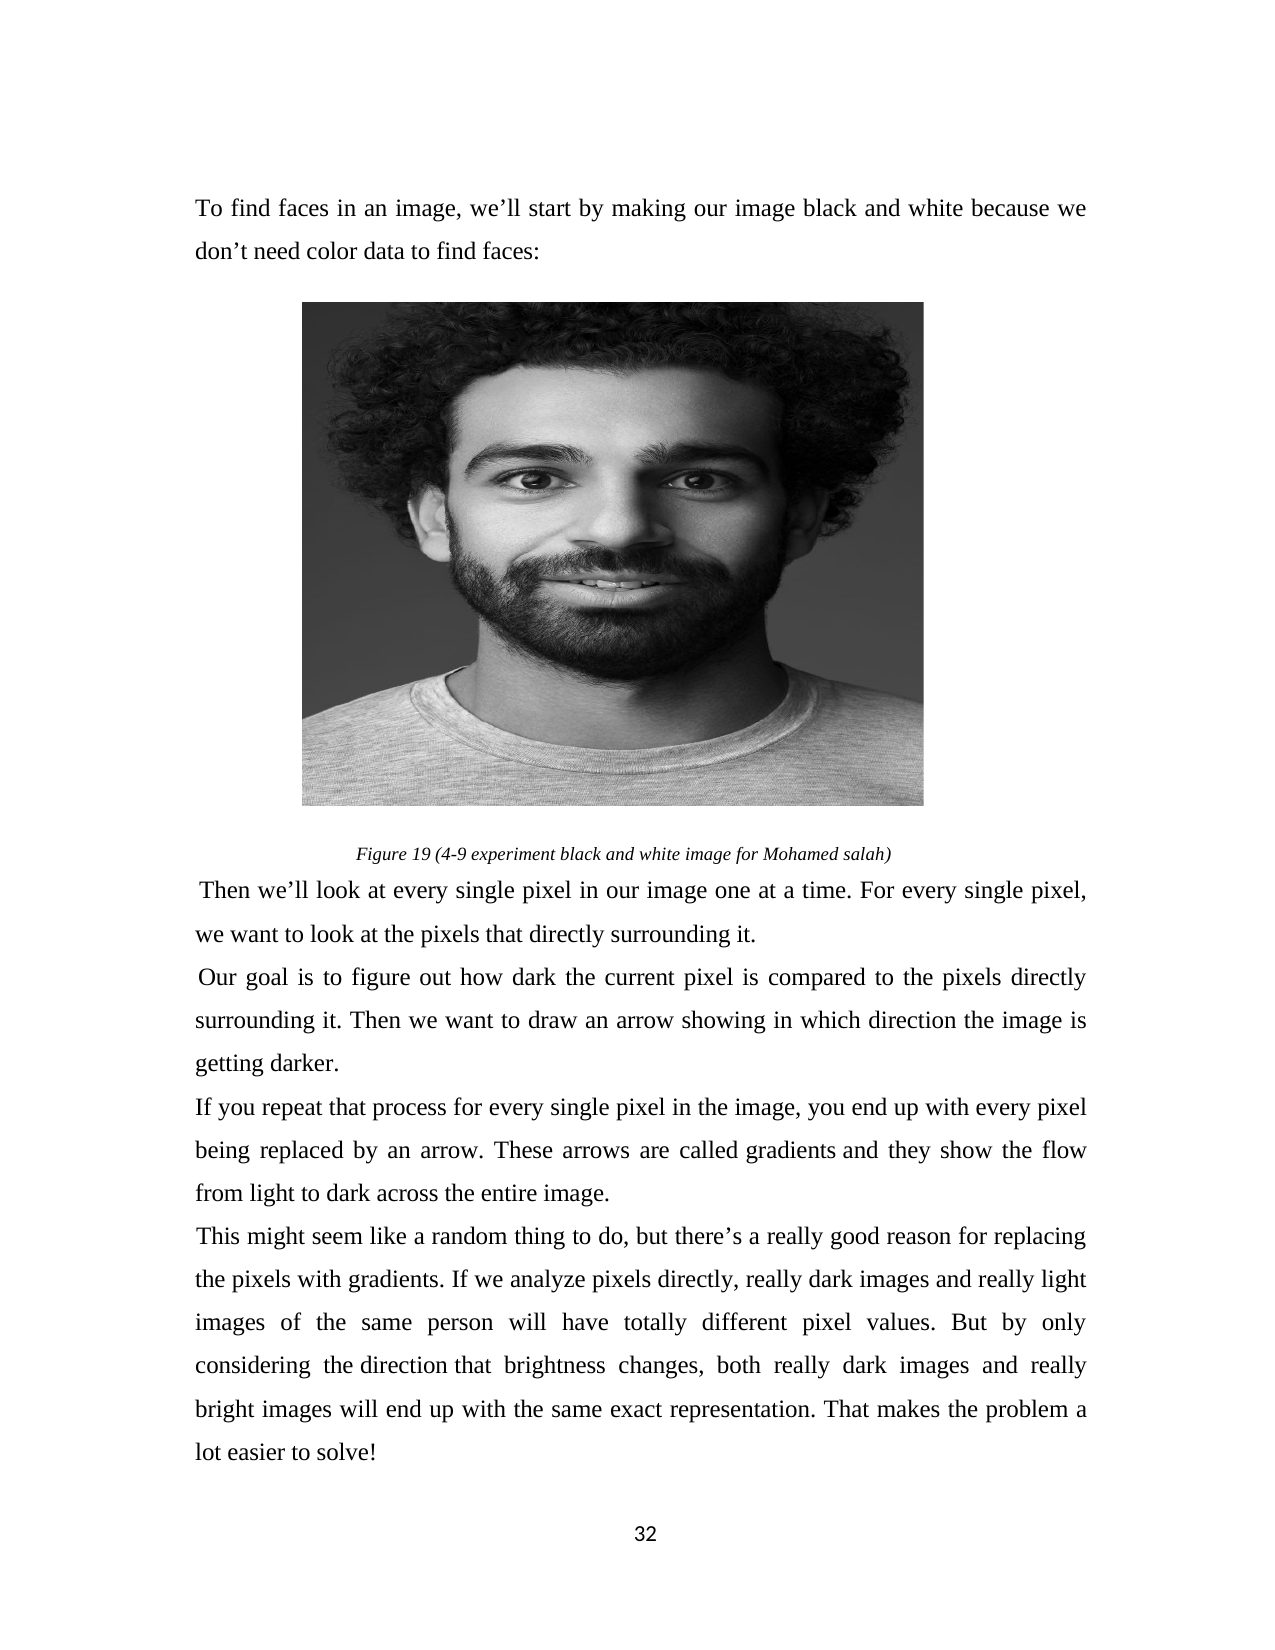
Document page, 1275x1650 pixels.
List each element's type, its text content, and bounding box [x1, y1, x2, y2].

text Our goal is to figure out how dark the current pixel is compared to the pixels directly surrounding it. Then we want to draw an arrow showing in which direction the image is getting darker. [161, 991, 1087, 1077]
picture [301, 302, 923, 805]
text Then we’ll look at every single pixel in our image one at a time. For every single pixel, we want to look at the pixels that directly surrounding it. [161, 904, 1087, 947]
text Figure 19 (4-9 experiment black and white image for Mohamed salah) [161, 843, 1087, 865]
text This might seem like a random thing to do, but there’s a really good reason for replacing the pixels with gradients. If we analyze pixels directly, really dark images and really light images of the same person will have totally different pixel values. But by only considering the direction that brightness changes, both really dark images and really bright images will end up with the same exact representation. That makes the problem a lot easier to solve! [161, 1250, 1087, 1466]
text To find faces in an image, we’ll start by making our image black and white because we don’t need color data to find faces: [161, 222, 1087, 265]
text If you repeat that process for every single pixel in the image, you end up with every pixel being replaced by an arrow. These arrows are called gradients and they show the flow from light to dark across the entire image. [161, 1092, 1087, 1207]
